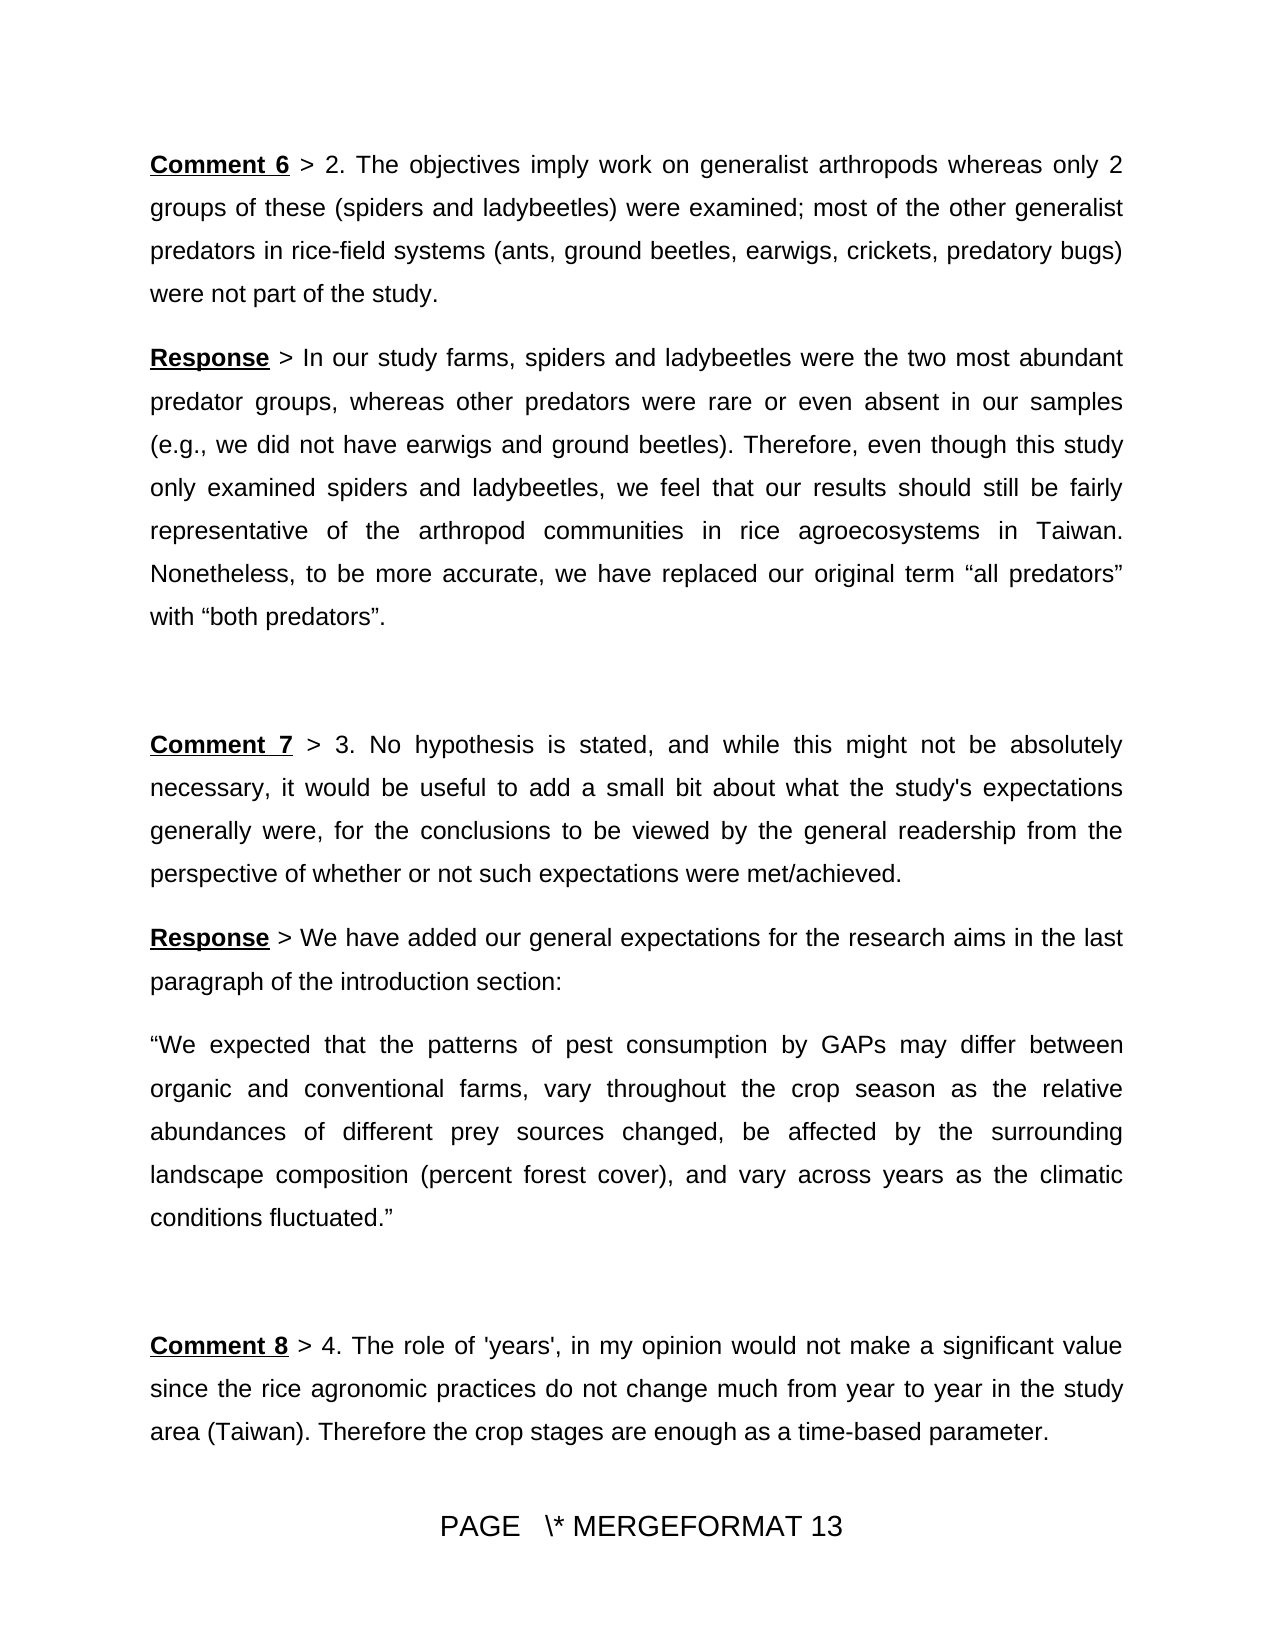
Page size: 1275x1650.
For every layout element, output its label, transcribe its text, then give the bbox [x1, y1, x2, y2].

text Comment 8 > 4. The role of 'years', in my opinion would not make a significant value since the rice agronomic practices do not change much from year to year in the study area (Taiwan). Therefore the crop stages are enough as a time-based parameter. [150, 1331, 1125, 1446]
text Comment 6 > 2. The objectives imply work on generalist arthropods whereas only 2 groups of these (spiders and ladybeetles) were examined; most of the other generalist predators in rice-field systems (ants, ground beetles, earwigs, crickets, predatory bugs) were not part of the study. [150, 150, 1125, 308]
text “We expected that the patterns of pest consumption by GAPs may differ between organic and conventional farms, vary throughout the crop season as the relative abundances of different prey sources changed, be affected by the surrounding landscape composition (percent forest cover), and vary across years as the climatic conditions fluctuated.” [150, 1030, 1125, 1232]
text Response > In our study farms, spiders and ladybeetles were the two most abundant predator groups, whereas other predators were rare or even absent in our samples (e.g., we did not have earwigs and ground beetles). Therefore, even though this study only examined spiders and ladybeetles, we feel that our results should still be fairly representative of the arthropod communities in rice agroecosystems in Taiwan. Nonetheless, to be more accurate, we have replaced our original term “all predators” with “both predators”. [150, 343, 1125, 631]
text Comment 7 > 3. No hypothesis is stated, and while this might not be absolutely necessary, it would be useful to add a small bit about what the study's expectations generally were, for the conclusions to be viewed by the general readership from the perspective of whether or not such expectations were met/achieved. [150, 730, 1125, 888]
text Response > We have added our general expectations for the research aims in the last paragraph of the introduction section: [150, 923, 1125, 995]
